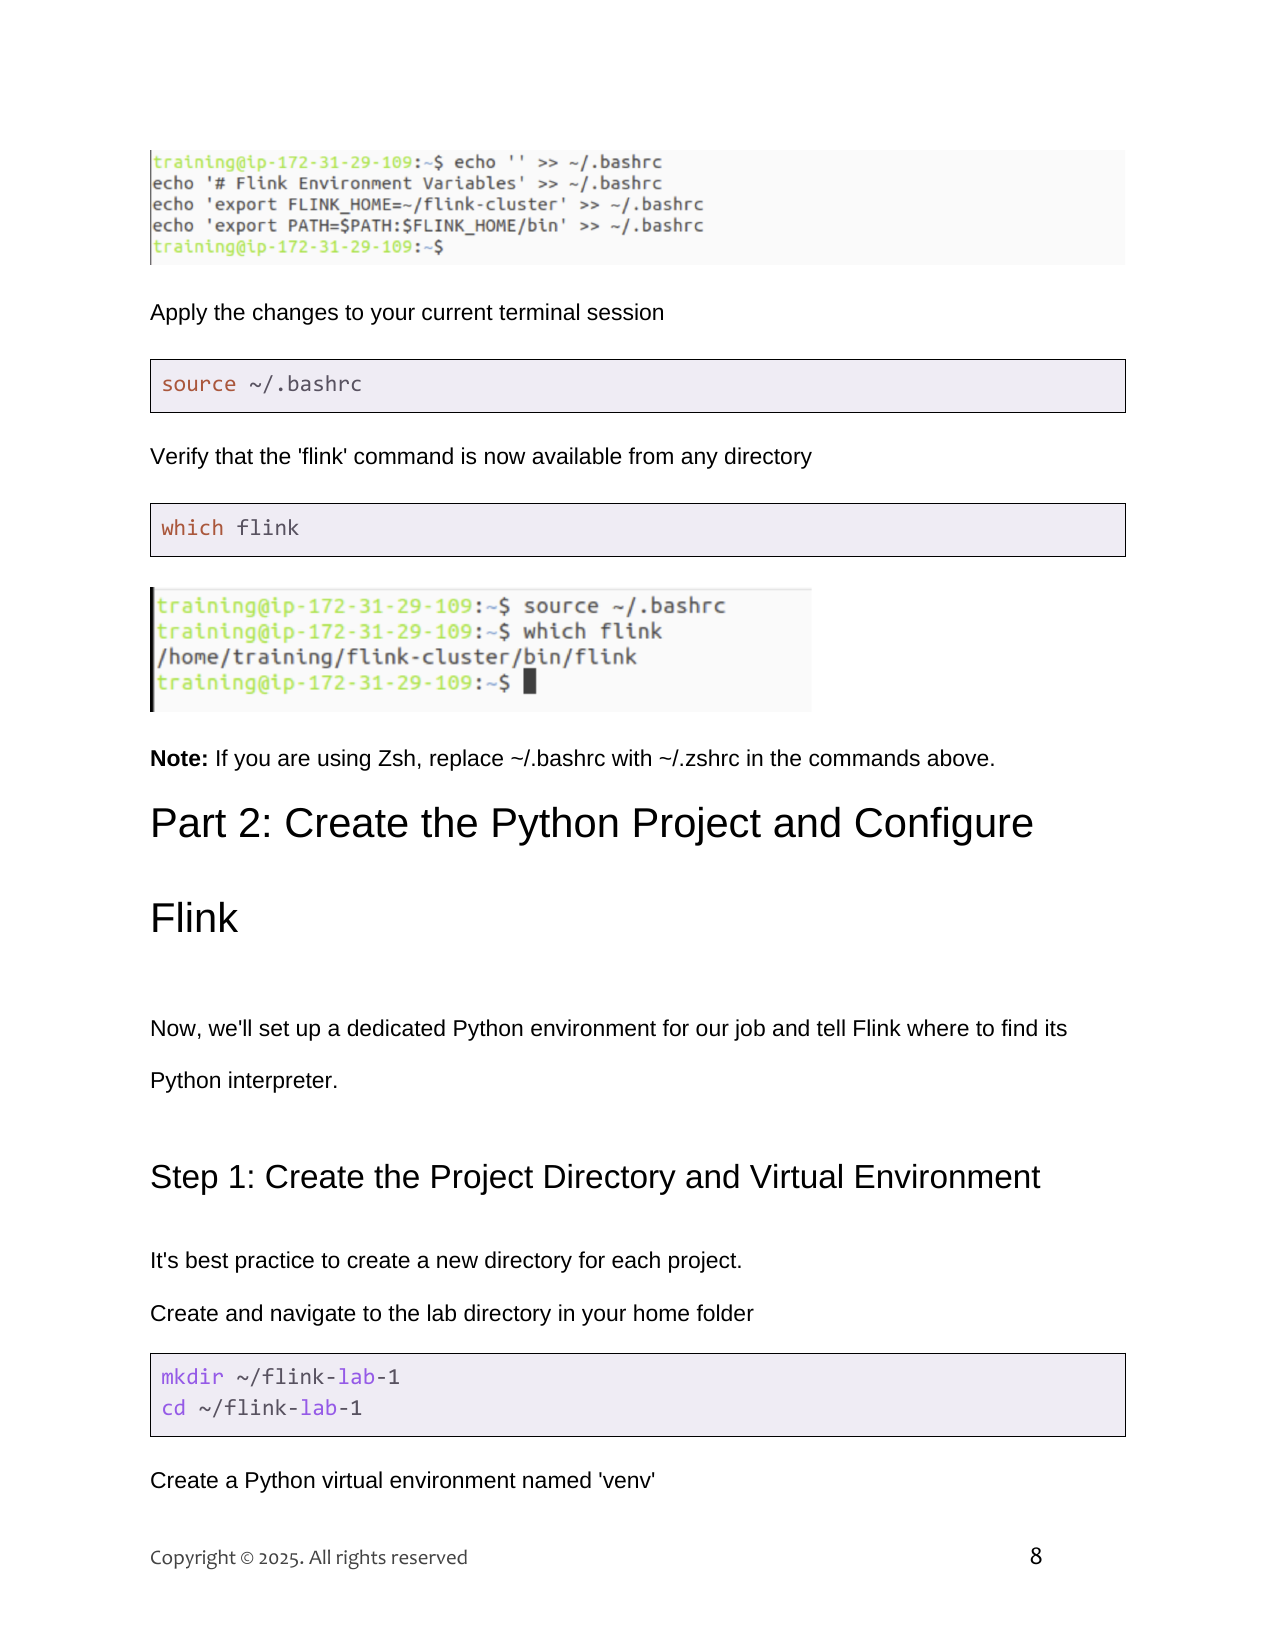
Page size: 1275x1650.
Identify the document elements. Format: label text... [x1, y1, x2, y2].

text Now, we'll set up a dedicated Python environment for our job and tell Flink where to find its Python interpreter. [150, 1015, 1125, 1094]
picture [150, 150, 1125, 265]
text Create and navigate to the lab directory in your home folder [150, 1300, 1125, 1326]
text It's best practice to create a new directory for each project. [150, 1247, 1125, 1273]
text Apply the changes to your current terminal session [150, 299, 1125, 355]
text Verify that the 'flink' command is now available from any directory [150, 413, 1125, 499]
subtitle Part 2: Create the Python Project and Configure Flink [150, 798, 1125, 942]
subtitle Step 1: Create the Project Directory and Virtual Environment [150, 1158, 1125, 1196]
table_header which flink [151, 504, 1125, 556]
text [150, 1437, 1125, 1493]
table_header mkdir ~/flink-lab-1 cd ~/flink-lab-1 [151, 1354, 1125, 1436]
picture [150, 587, 812, 712]
text Note: If you are using Zsh, replace ~/.bashrc with ~/.zshrc in the commands above. [150, 745, 1125, 772]
table_header source ~/.bashrc [151, 360, 1125, 412]
